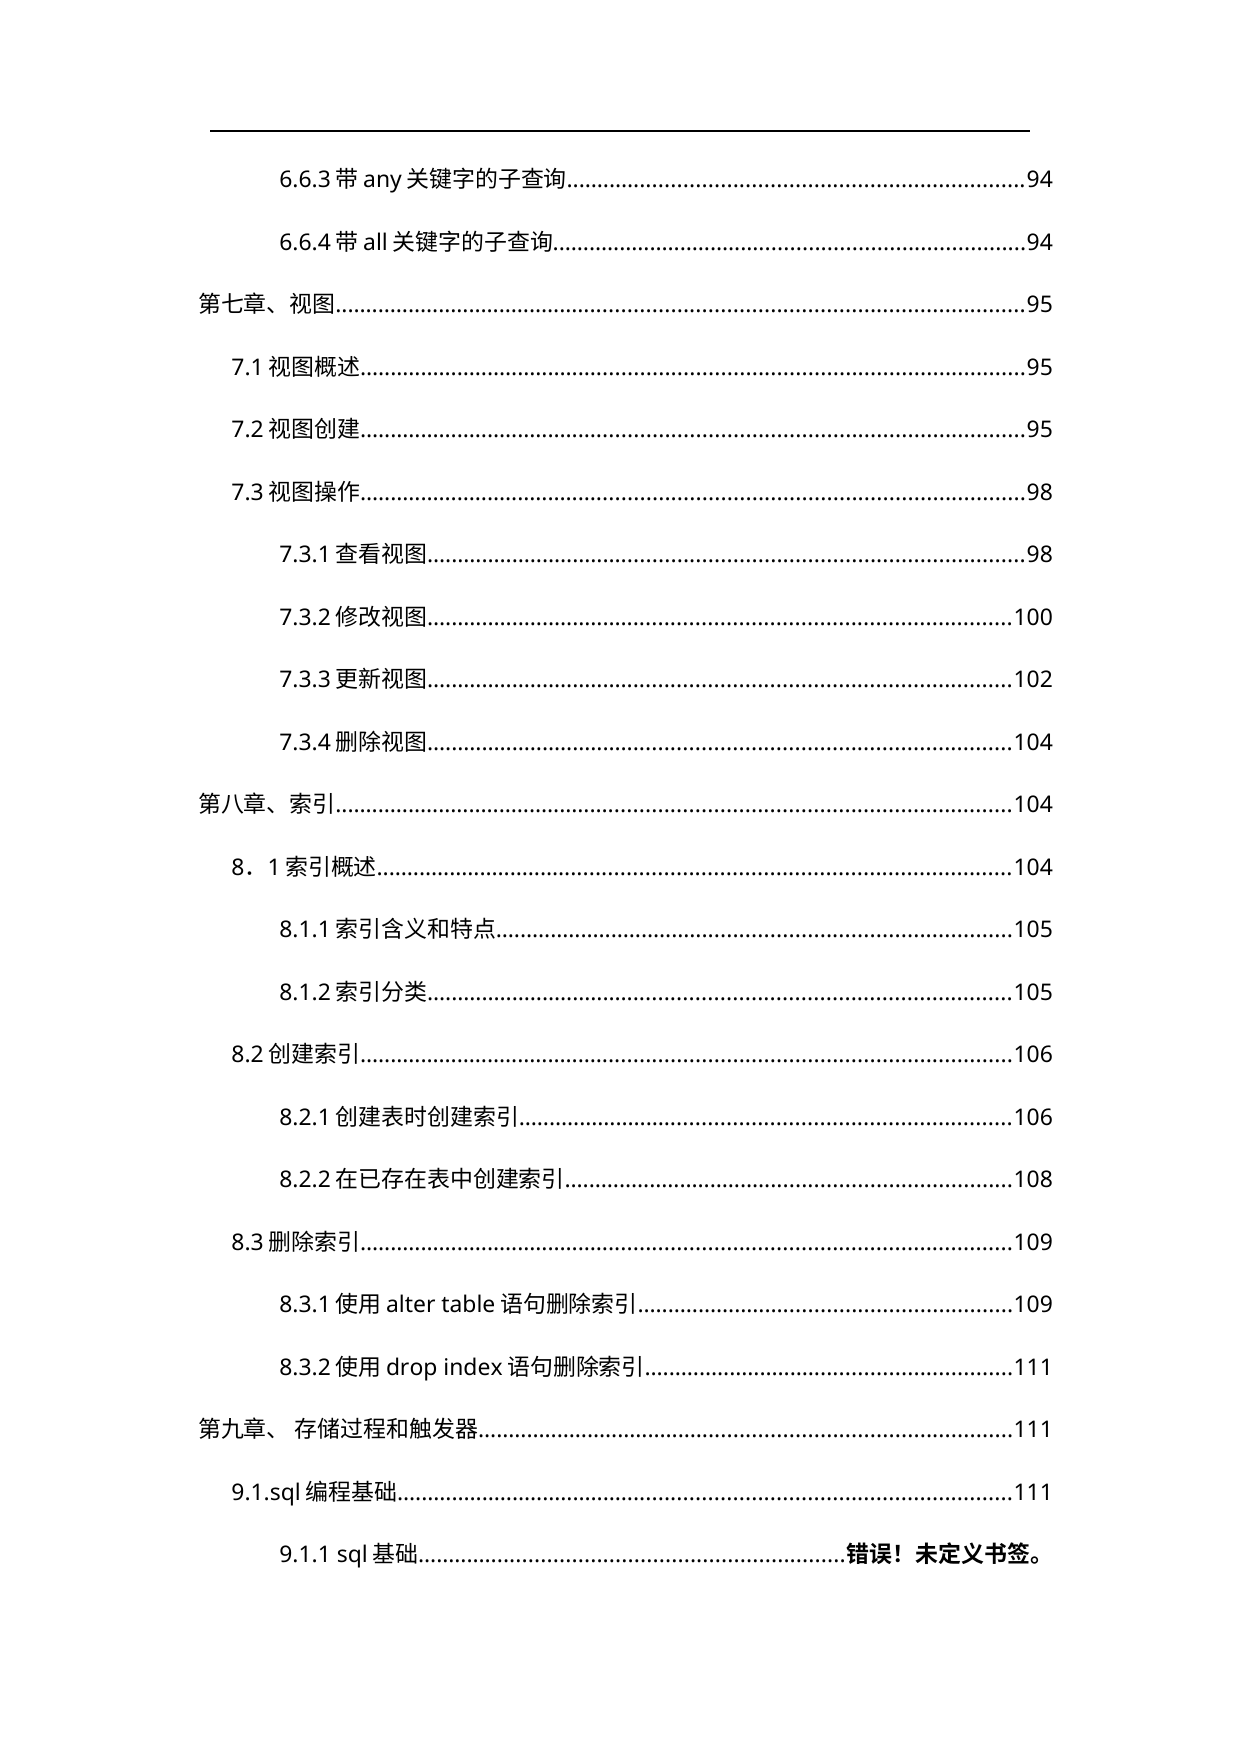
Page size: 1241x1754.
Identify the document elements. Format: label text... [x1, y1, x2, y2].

text 7.1视图概述 95 [231, 349, 1042, 382]
text 6.6.4带all关键字的子查询 94 [279, 224, 1007, 257]
text 7.3.3更新视图 102 [279, 661, 1007, 694]
text 8.2创建索引 106 [231, 1036, 1042, 1069]
text 7.3.2修改视图 100 [279, 599, 1007, 632]
text 8.3删除索引 109 [231, 1224, 1042, 1257]
text 6.6.3带any关键字的子查询 94 [279, 161, 1007, 194]
text 8.2.1创建表时创建索引 106 [279, 1099, 1007, 1132]
text 第八章、索引 104 [198, 786, 1042, 819]
text 9.1.1 sql基础 错误！未定义书签。 [279, 1536, 1007, 1569]
text 8.3.2使用drop index语句删除索引 111 [279, 1349, 1007, 1382]
text 8.1.1索引含义和特点 105 [279, 911, 1007, 944]
text 8．1索引概述 104 [231, 849, 1042, 882]
text 第九章、 存储过程和触发器 111 [198, 1411, 1042, 1444]
text 7.3.4删除视图 104 [279, 724, 1007, 757]
text 第七章、视图 95 [198, 286, 1042, 319]
text 8.2.2在已存在表中创建索引 108 [279, 1161, 1007, 1194]
text 8.3.1使用alter table语句删除索引 109 [279, 1286, 1007, 1319]
text 8.1.2索引分类 105 [279, 974, 1007, 1007]
text 9.1.sql编程基础 111 [231, 1474, 1042, 1507]
text 7.2视图创建 95 [231, 411, 1042, 444]
text 7.3.1查看视图 98 [279, 536, 1007, 569]
text 7.3视图操作 98 [231, 474, 1042, 507]
